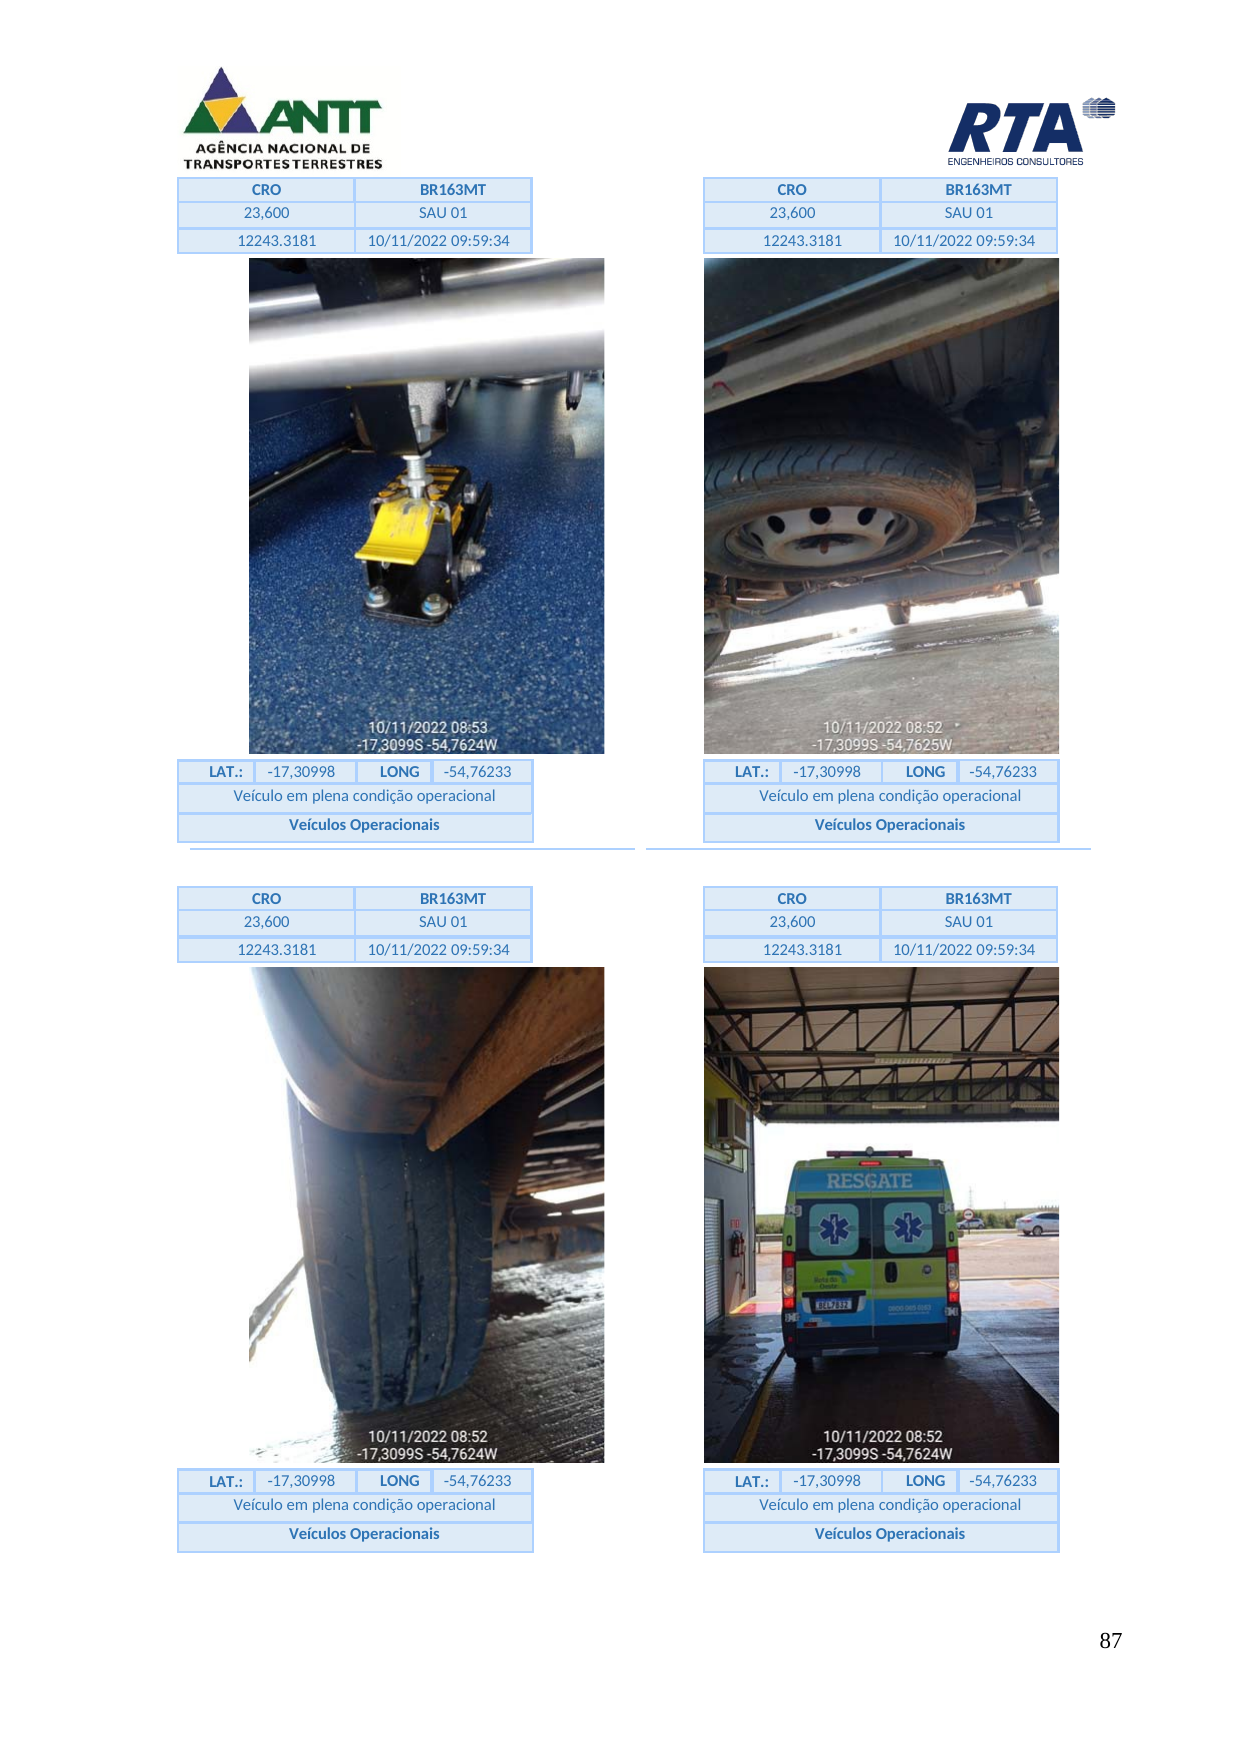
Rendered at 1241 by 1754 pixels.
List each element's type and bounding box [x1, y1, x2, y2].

picture [177, 66, 402, 177]
picture [704, 258, 1060, 754]
picture [704, 967, 1060, 1463]
picture [249, 967, 605, 1463]
picture [932, 86, 1123, 176]
picture [249, 258, 605, 754]
